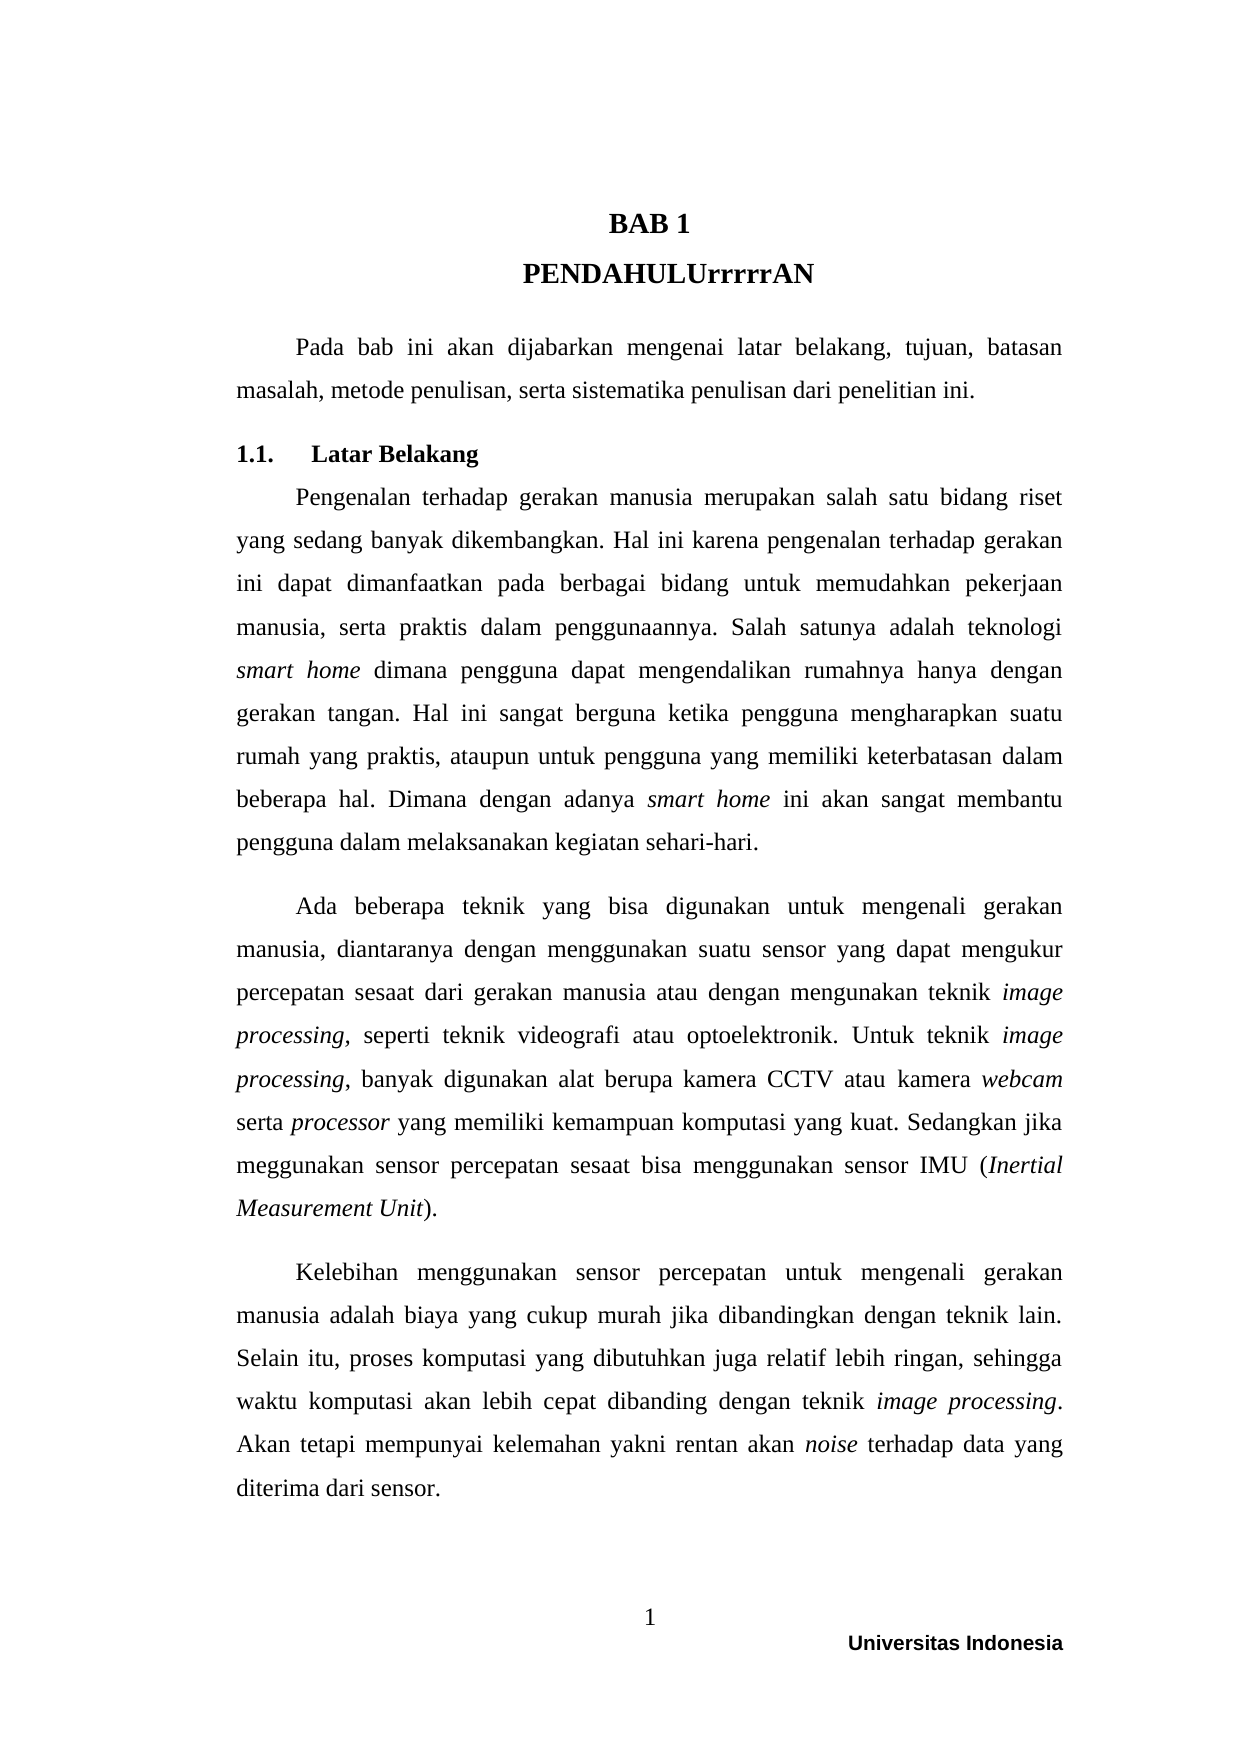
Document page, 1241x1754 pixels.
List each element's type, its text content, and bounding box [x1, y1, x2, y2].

list Membuat alat/sistem yang dapat mengenali gerakan manusia. [274, 629, 1063, 658]
text Algoritma dalam mengenali gerakan manusia juga menjadi hal penting dalam membangun suatu sistem yang bisa mengenali gerakan manusia. Adapun masalah yang dihadapi dalam memilih algoritma adalah pada proses pembacaaan data dari sensor yang akan mengenali gerakan rentan terhadap noise, sehingga diperlukan suatu algoritma yang adaptif, yang bisa “belajar” dengan sendirinya dan mentoleransi error yang dihasilkan. Salah satu algoritma yang memenuhi kriteria tersebut dan sering digunakan adalah Artificial Neural Network (ANN) yang kemudian dikenali dan diklasifikasi lagi dengan menggunakan algoritma Hidden Markov Model (HMM) dan Support Vector Machine (SVM). [236, 177, 1063, 551]
list Menggunakan HMM untuk mengenali gerakan manusia. [274, 672, 1063, 701]
text Tujuan Penelitian [236, 586, 1063, 615]
list Menganalisis tingkat akurasi alat/sistem yang telah dibuat dalam mengenali gerakan manusia. [274, 716, 1063, 787]
